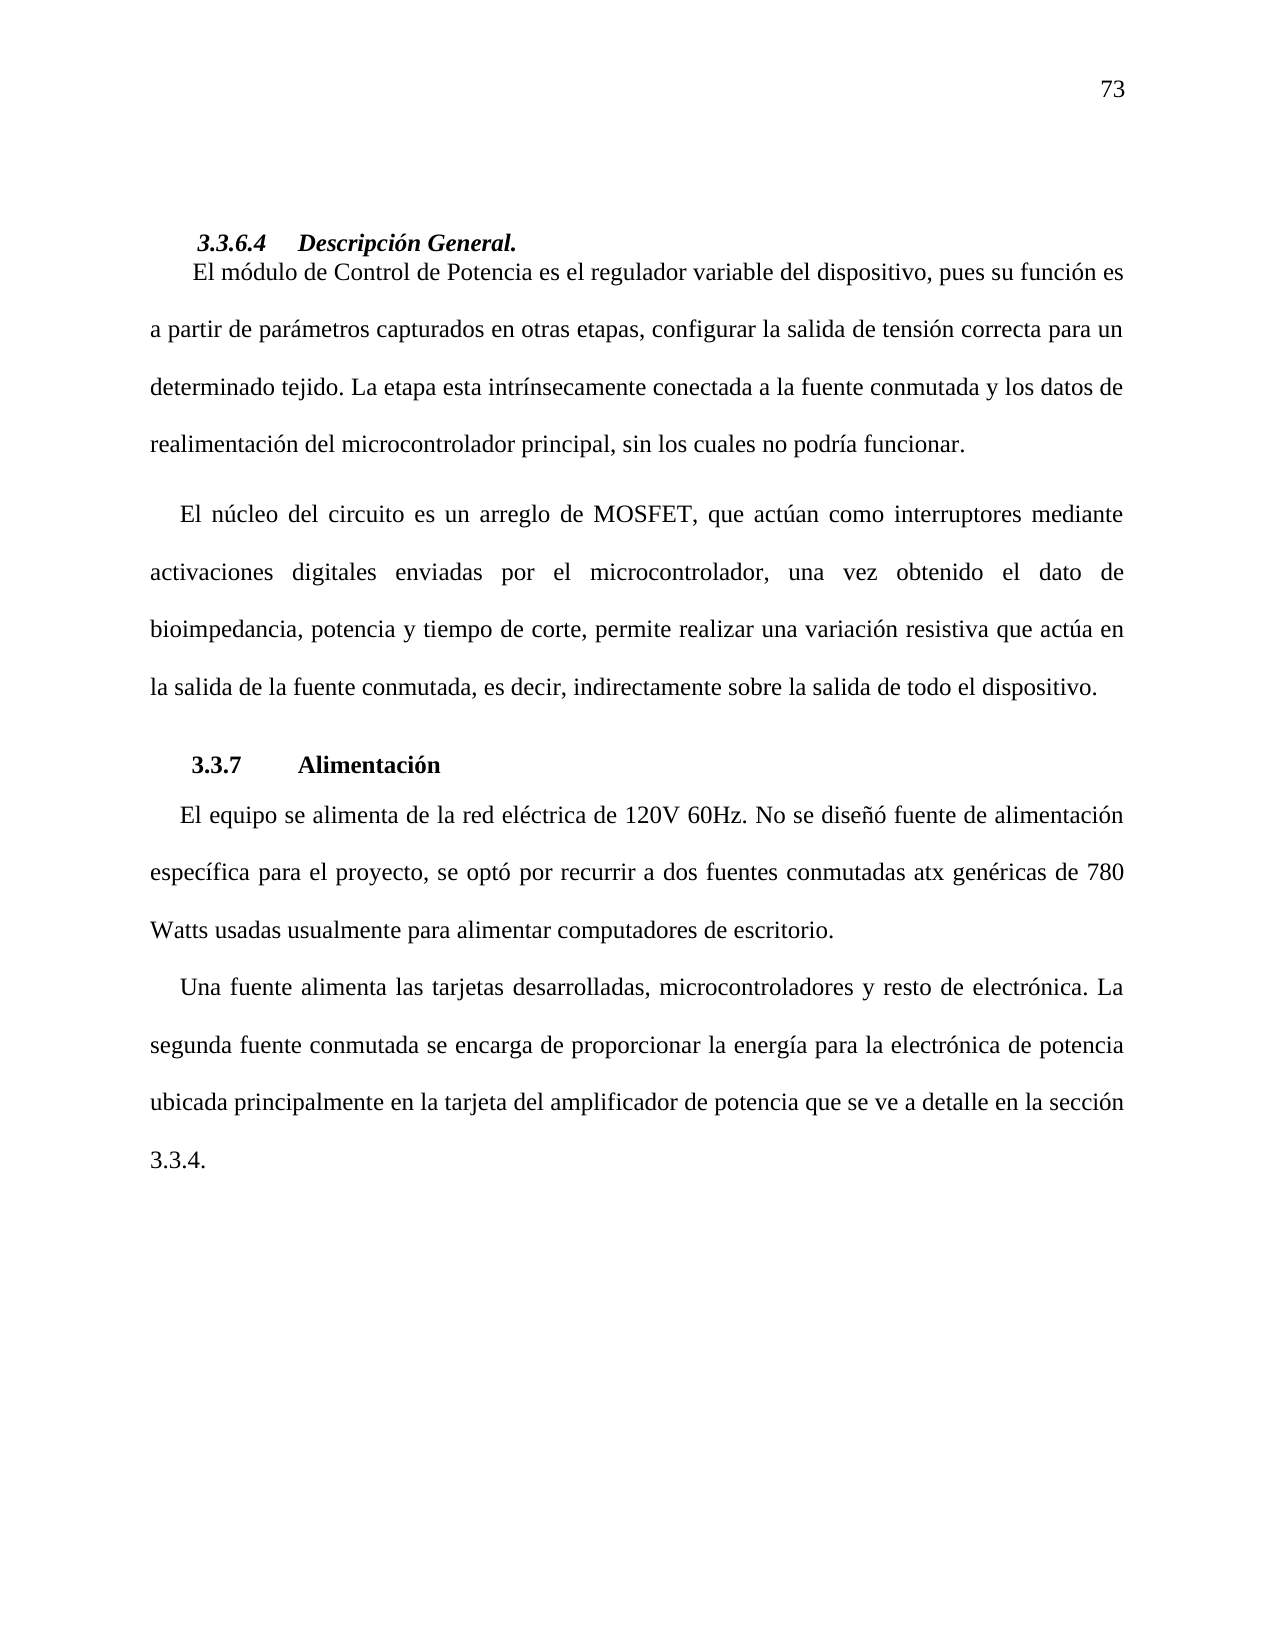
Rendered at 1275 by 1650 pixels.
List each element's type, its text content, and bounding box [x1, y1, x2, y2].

text El módulo de Control de Potencia es el regulador variable del dispositivo, pues su función es a partir de parámetros capturados en otras etapas, configurar la salida de tensión correcta para un determinado tejido. La etapa esta intrínsecamente conectada a la fuente conmutada y los datos de realimentación del microcontrolador principal, sin los cuales no podría funcionar. [150, 257, 1125, 458]
subtitle Alimentación [150, 750, 1125, 779]
subtitle Descripción General. [150, 228, 1125, 257]
text El equipo se alimenta de la red eléctrica de 120V 60Hz. No se diseñó fuente de alimentación específica para el proyecto, se optó por recurrir a dos fuentes conmutadas atx genéricas de 780 Watts usadas usualmente para alimentar computadores de escritorio. [150, 800, 1125, 944]
text El núcleo del circuito es un arreglo de MOSFET, que actúan como interruptores mediante activaciones digitales enviadas por el microcontrolador, una vez obtenido el dato de bioimpedancia, potencia y tiempo de corte, permite realizar una variación resistiva que actúa en la salida de la fuente conmutada, es decir, indirectamente sobre la salida de todo el dispositivo. [150, 499, 1125, 701]
text Una fuente alimenta las tarjetas desarrolladas, microcontroladores y resto de electrónica. La segunda fuente conmutada se encarga de proporcionar la energía para la electrónica de potencia ubicada principalmente en la tarjeta del amplificador de potencia que se ve a detalle en la sección 3.3.4. [150, 972, 1125, 1174]
